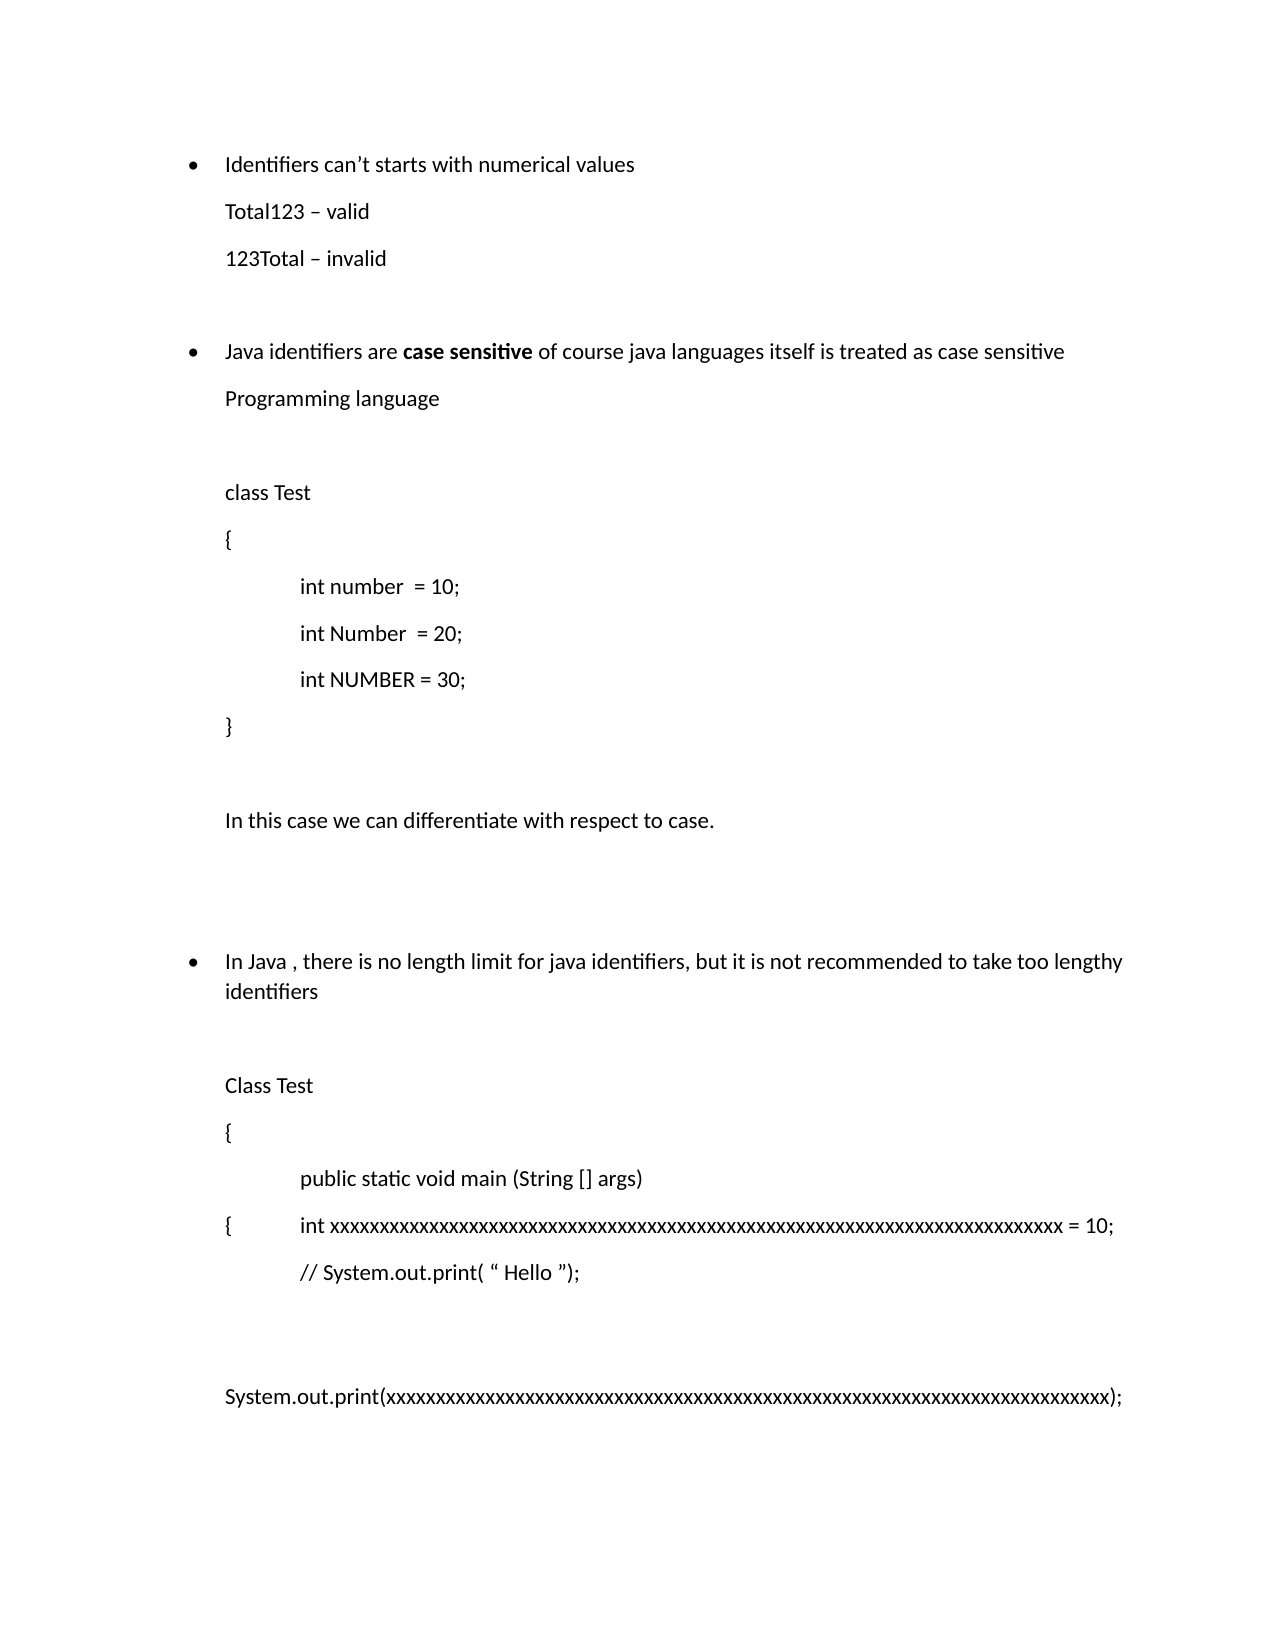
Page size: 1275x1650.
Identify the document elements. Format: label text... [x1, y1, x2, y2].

text { [225, 525, 1125, 553]
text } [225, 712, 1125, 741]
text 123Total – invalid [225, 244, 1125, 272]
text Programming language [225, 384, 1125, 412]
text class Test [225, 478, 1125, 506]
text int Number = 20; [225, 619, 1125, 647]
text System.out.print(xxxxxxxxxxxxxxxxxxxxxxxxxxxxxxxxxxxxxxxxxxxxxxxxxxxxxxxxxxxxxxxxxxxxxxxxx); [150, 1352, 1125, 1410]
text // System.out.print( “ Hello ”); [150, 1258, 1125, 1286]
text int NUMBER = 30; [225, 666, 1125, 694]
text Total123 – valid [225, 197, 1125, 225]
list Java identifiers are case sensitive of course java languages itself is treated as case sensitive [187, 337, 1125, 366]
list In Java , there is no length limit for java identifiers, but it is not recommended to take too lengthy identifiers [187, 947, 1125, 1005]
text { [225, 1118, 1125, 1146]
text In this case we can differentiate with respect to case. [225, 806, 1125, 834]
text int number = 10; [225, 572, 1125, 600]
list Identifiers can’t starts with numerical values [187, 150, 1125, 178]
text Class Test [225, 1071, 1125, 1099]
text { int xxxxxxxxxxxxxxxxxxxxxxxxxxxxxxxxxxxxxxxxxxxxxxxxxxxxxxxxxxxxxxxxxxxxxxxxxx = 10; [150, 1211, 1125, 1239]
text public static void main (String [] args) [150, 1164, 1125, 1193]
